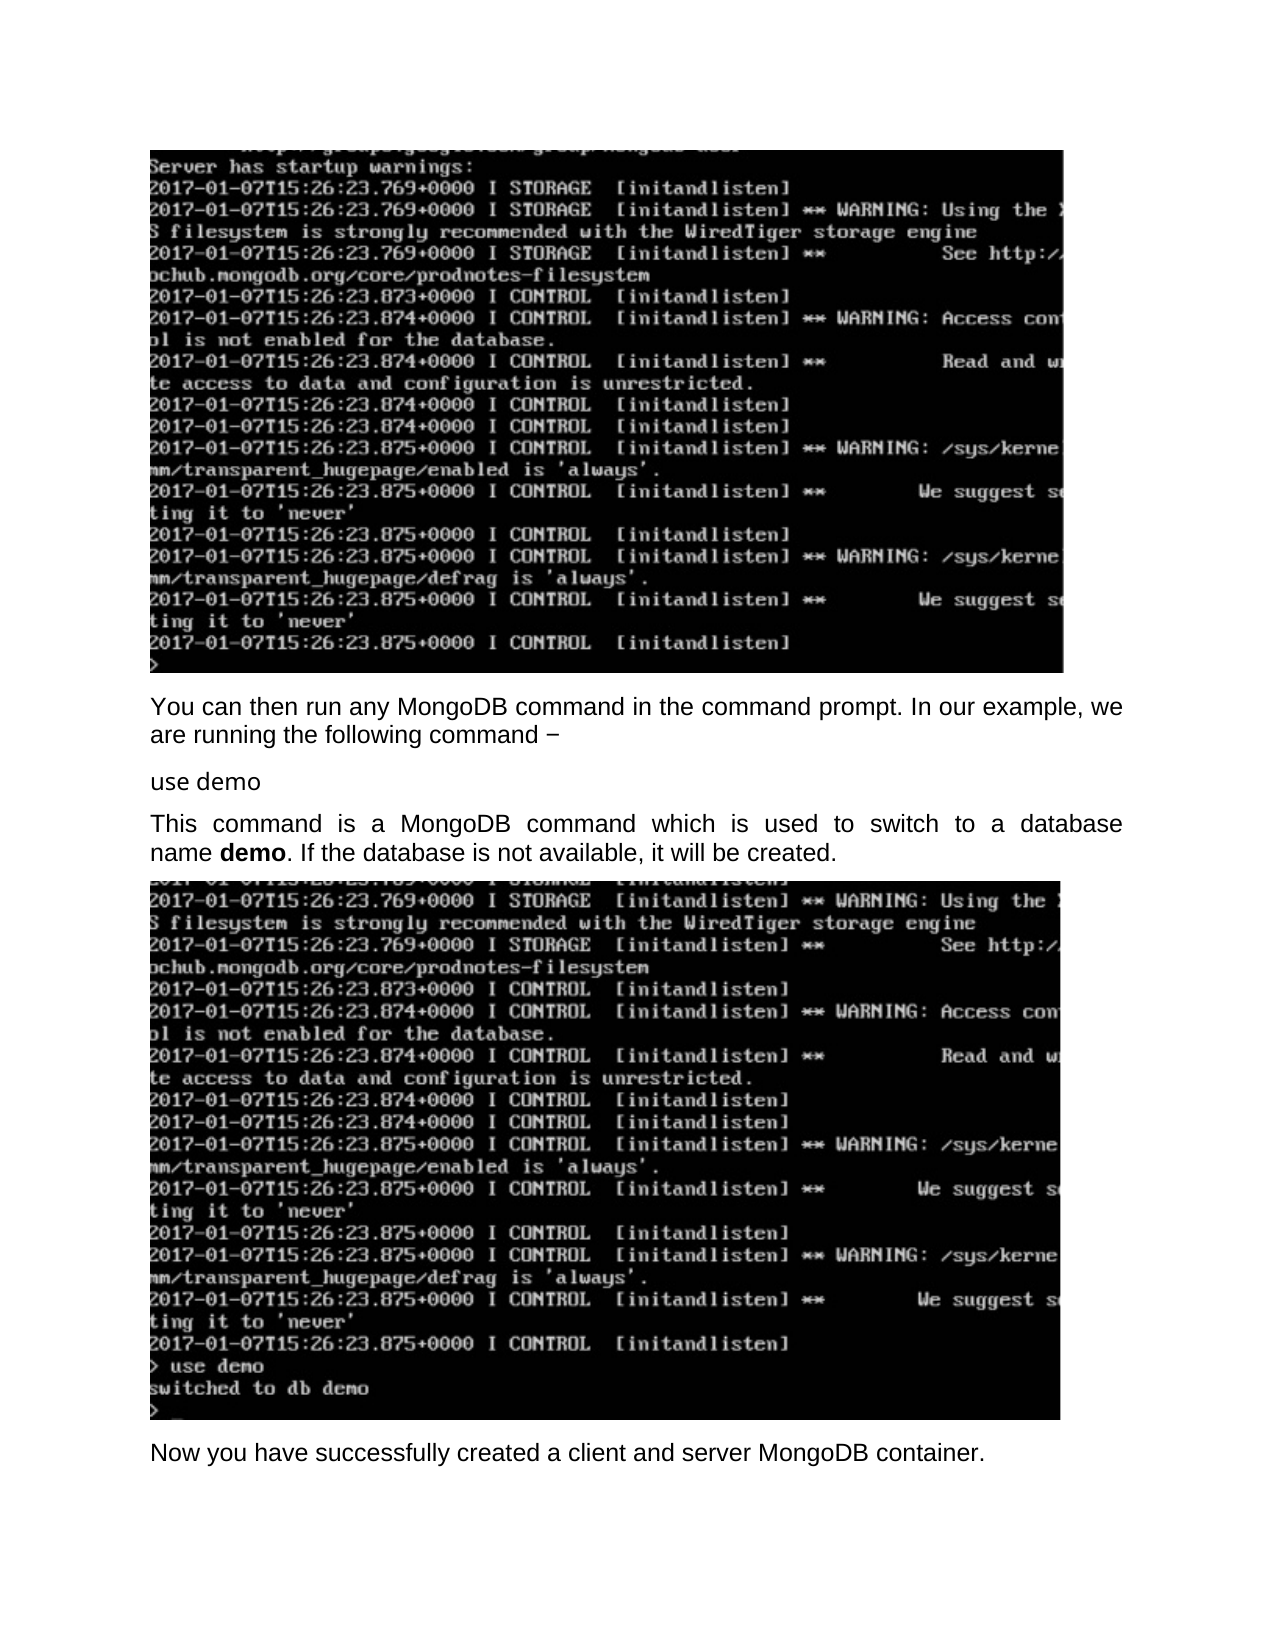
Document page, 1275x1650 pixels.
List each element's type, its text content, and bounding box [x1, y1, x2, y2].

picture [150, 150, 1064, 673]
text This command is a MongoDB command which is used to switch to a database name demo. If the database is not available, it will be created. [150, 809, 1125, 867]
text use demo [150, 764, 1125, 797]
text You can then run any MongoDB command in the command prompt. In our example, we are running the following command − [150, 692, 1125, 749]
text Now you have successfully created a client and server MongoDB container. [150, 1438, 1125, 1467]
picture [150, 881, 1061, 1420]
